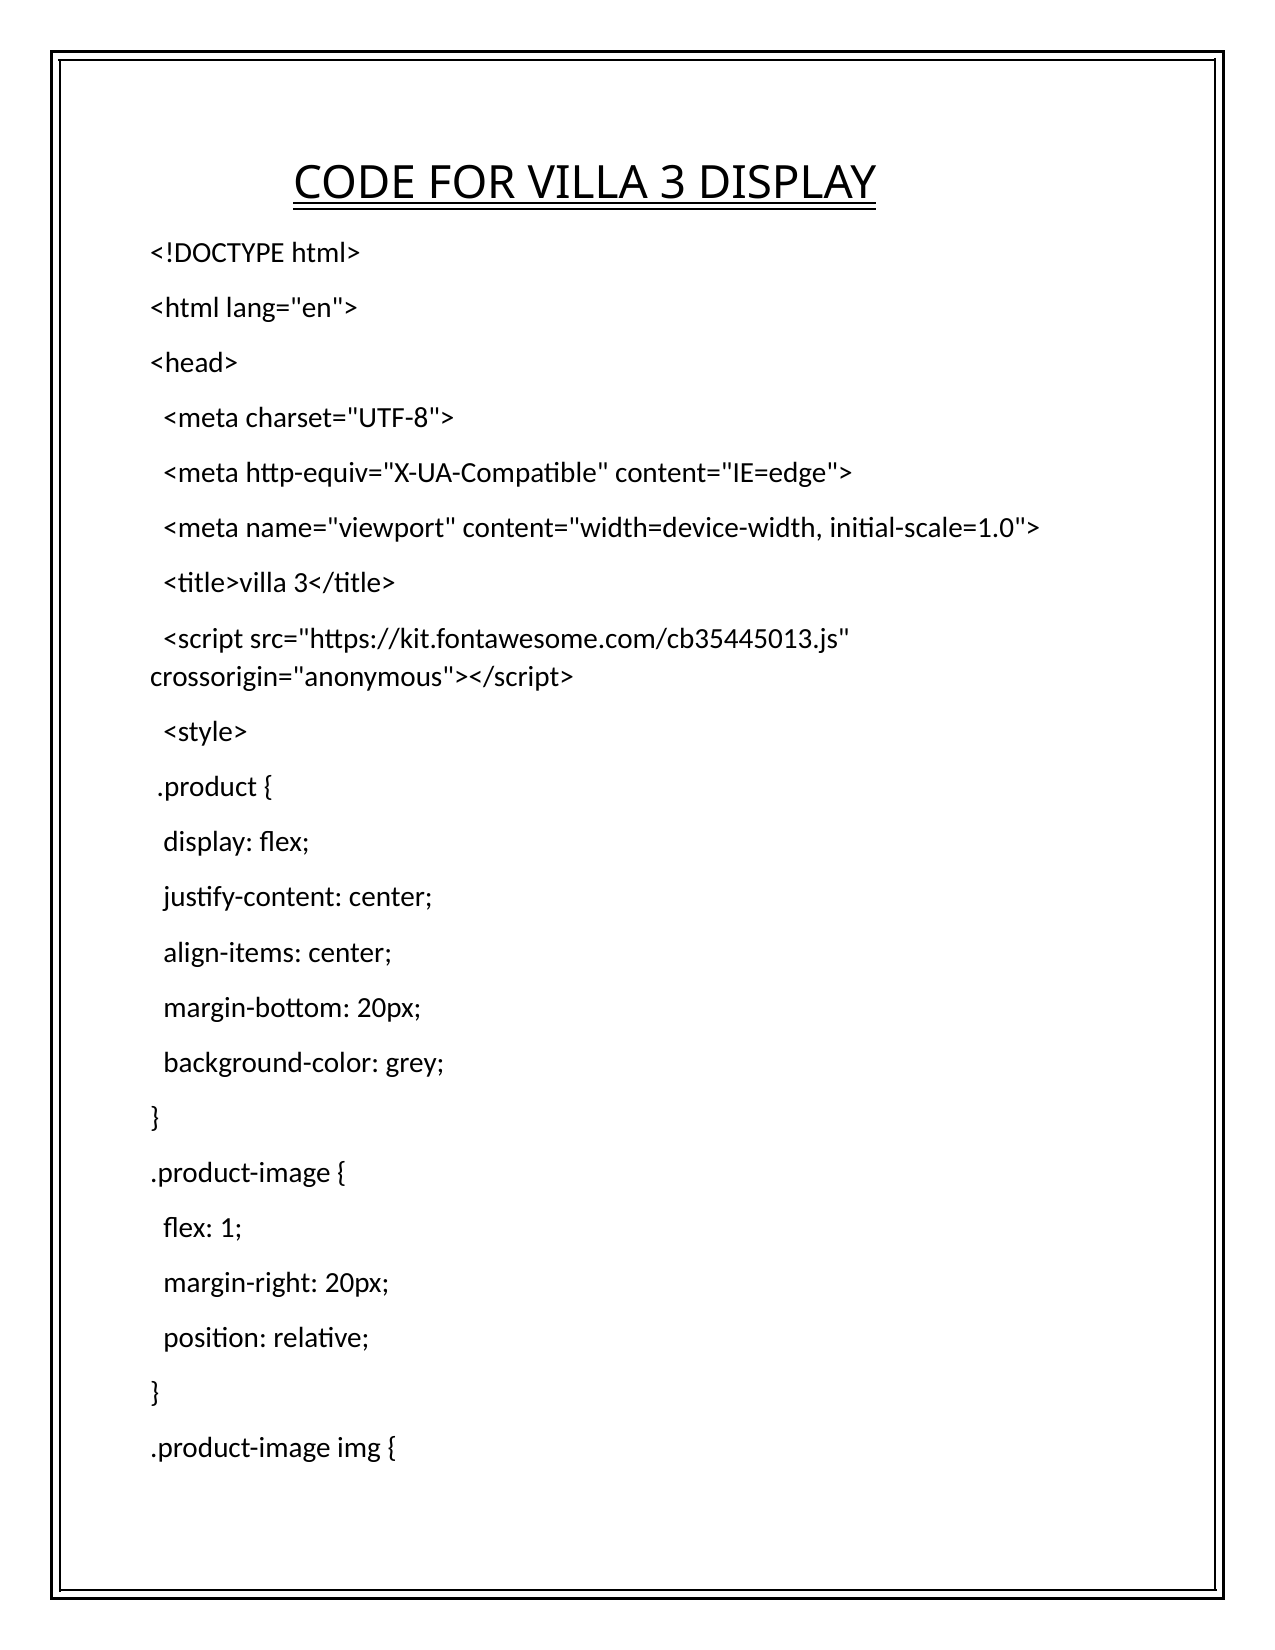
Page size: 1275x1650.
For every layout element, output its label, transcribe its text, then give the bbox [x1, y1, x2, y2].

text align-items: center; [150, 934, 1125, 969]
text CODE FOR VILLA 3 DISPLAY [150, 150, 1125, 212]
text margin-right: 20px; [150, 1264, 1125, 1300]
text flex: 1; [150, 1209, 1125, 1245]
text <meta name="viewport" content="width=device-width, initial-scale=1.0"> [150, 509, 1125, 545]
text <meta http-equiv="X-UA-Compatible" content="IE=edge"> [150, 454, 1125, 490]
text <html lang="en"> [150, 289, 1125, 325]
text } [150, 1374, 1125, 1410]
text <title>villa 3</title> [150, 564, 1125, 600]
text <style> [150, 713, 1125, 749]
text <meta charset="UTF-8"> [150, 399, 1125, 435]
text } [150, 1099, 1125, 1134]
text <head> [150, 344, 1125, 380]
text margin-bottom: 20px; [150, 989, 1125, 1024]
text justify-content: center; [150, 878, 1125, 914]
text background-color: grey; [150, 1044, 1125, 1079]
text position: relative; [150, 1319, 1125, 1355]
text .product { [150, 768, 1125, 804]
text display: flex; [150, 823, 1125, 859]
text .product-image { [150, 1154, 1125, 1190]
text .product-image img { [150, 1429, 1125, 1465]
text <script src="https://kit.fontawesome.com/cb35445013.js" crossorigin="anonymous"></script> [150, 620, 1125, 694]
text <!DOCTYPE html> [150, 234, 1125, 269]
